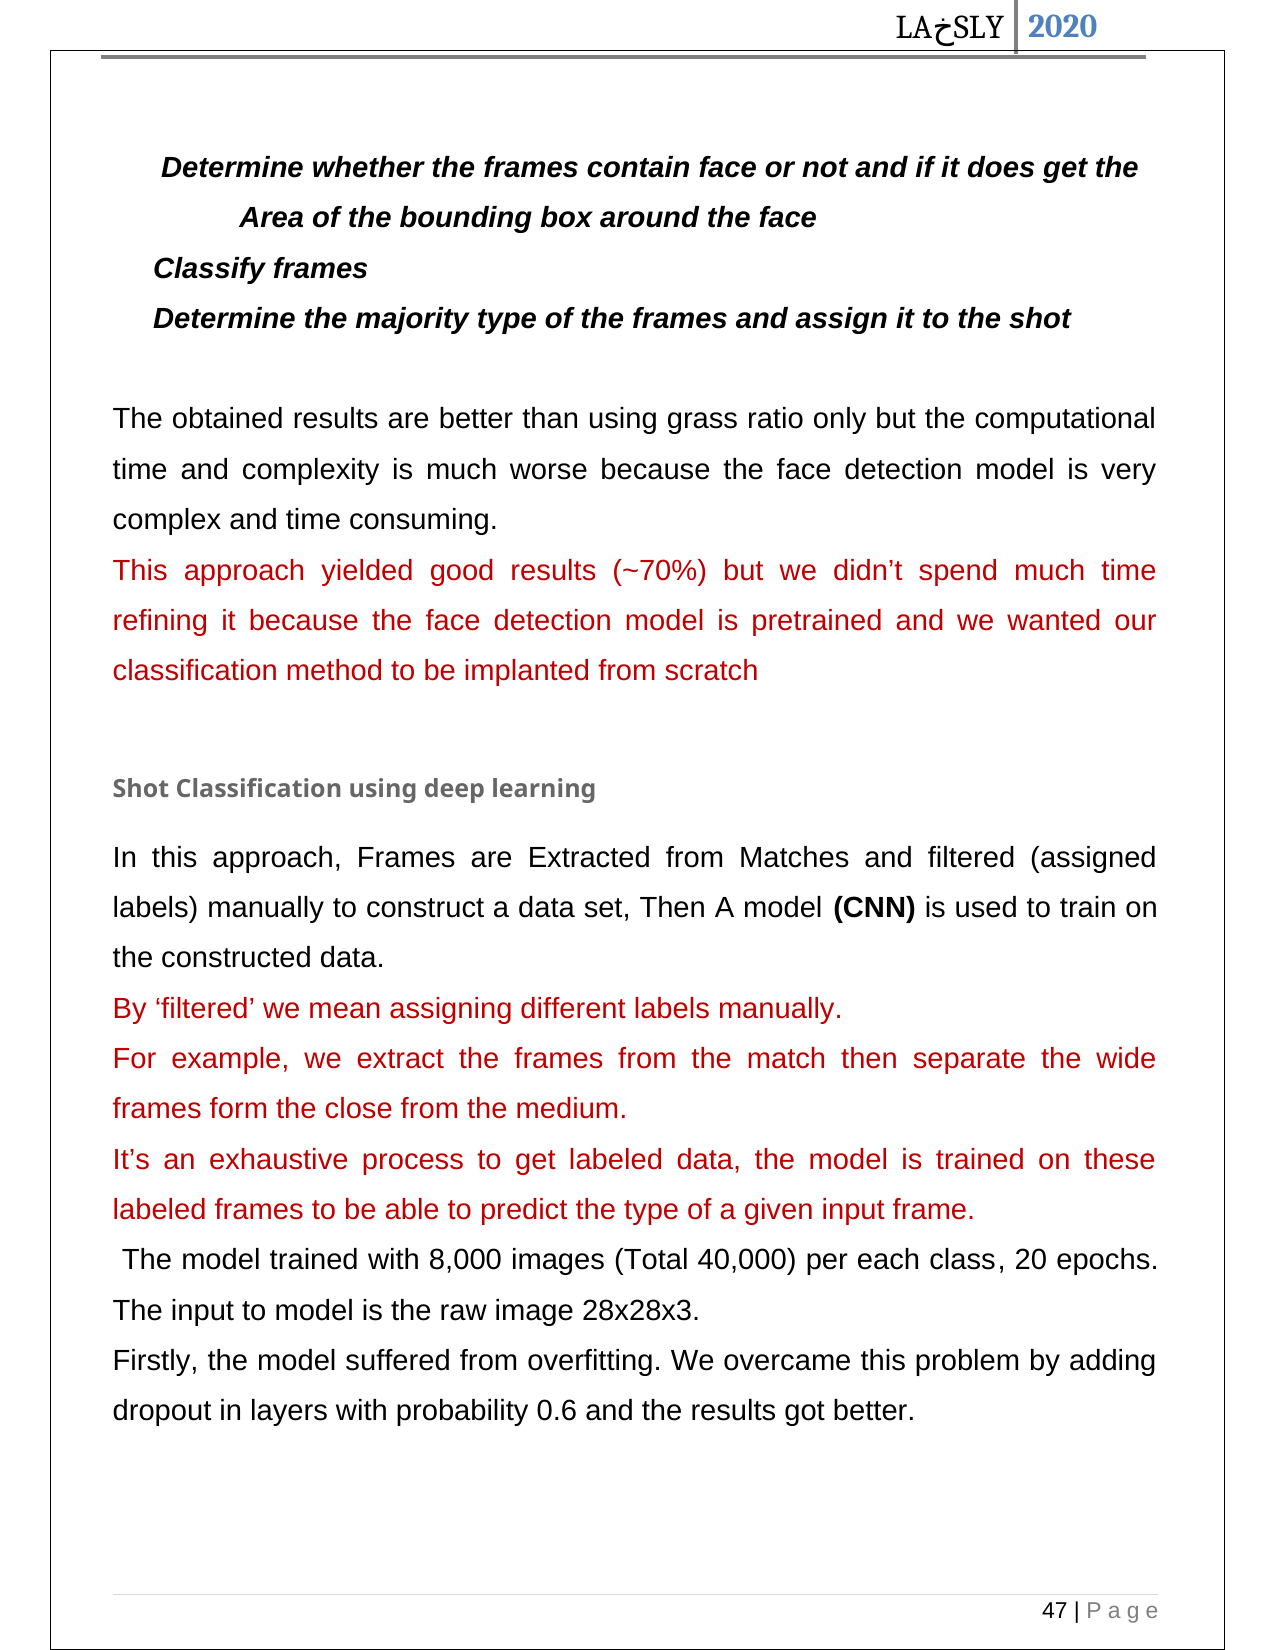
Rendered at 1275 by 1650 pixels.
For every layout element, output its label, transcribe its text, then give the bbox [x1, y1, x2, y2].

text Area of the bounding box around the face [112, 200, 1158, 234]
text In this approach, Frames are Extracted from Matches and filtered (assigned labels) manually to construct a data set, Then A model (CNN) is used to train on the constructed data. [112, 840, 1158, 974]
text The model trained with 8,000 images (Total 40,000) per each class, 20 epochs. The input to model is the raw image 28x28x3. [112, 1242, 1158, 1326]
text Firstly, the model suffered from overfitting. We overcame this problem by adding dropout in layers with probability 0.6 and the results got better. [112, 1343, 1158, 1427]
text It’s an exhaustive process to get labeled data, the model is trained on these labeled frames to be able to predict the type of a given input frame. [112, 1142, 1158, 1226]
text Determine the majority type of the frames and assign it to the shot [112, 301, 1158, 334]
subtitle Shot Classification using deep learning [112, 770, 1158, 804]
text This approach yielded good results (~70%) but we didn’t spend much time refining it because the face detection model is pretrained and we wanted our classification method to be implanted from scratch [112, 552, 1158, 687]
text For example, we extract the frames from the match then separate the wide frames form the close from the medium. [112, 1041, 1158, 1125]
text By ‘filtered’ we mean assigning different labels manually. [112, 991, 1158, 1024]
text The obtained results are better than using grass ratio only but the computational time and complexity is much worse because the face detection model is very complex and time consuming. [112, 402, 1158, 536]
text Classify frames [112, 251, 1158, 284]
text Determine whether the frames contain face or not and if it does get the [112, 150, 1158, 183]
